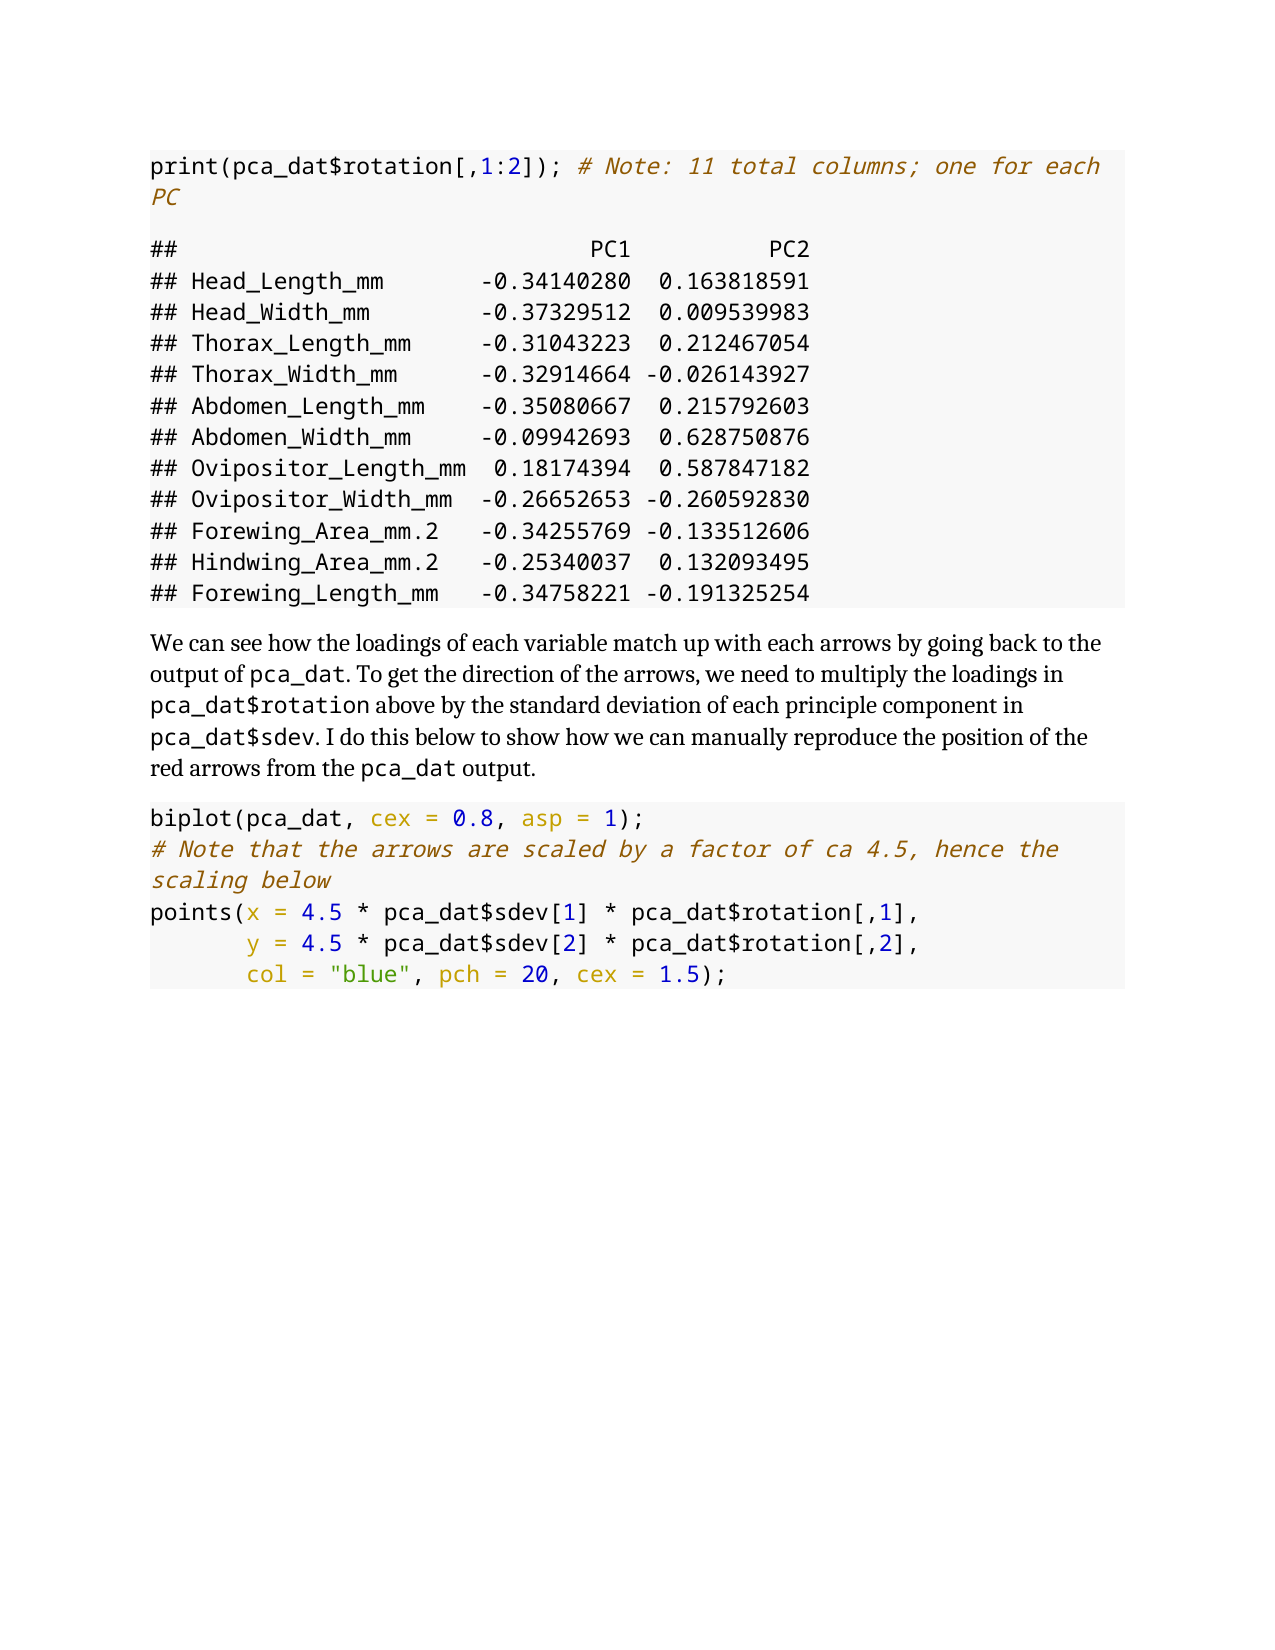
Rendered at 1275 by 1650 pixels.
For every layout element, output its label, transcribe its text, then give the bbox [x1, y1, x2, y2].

text print(pca_dat$rotation[,1:2]); # Note: 11 total columns; one for each PC [177, 150, 1125, 212]
text biplot(pca_dat, cex = 0.8, asp = 1); # Note that the arrows are scaled by a factor of ca 4.5, hence the scaling below points(x = 4.5 * pca_dat$sdev[1] * pca_dat$rotation[,1], y = 4.5 * pca_dat$sdev[2] * pca_dat$rotation[,2], col = "blue", pch = 20, cex = 1.5); [329, 802, 1125, 989]
text We can see how the loadings of each variable match up with each arrows by going back to the output of pca_dat. To get the direction of the arrows, we need to multiply the loadings in pca_dat$rotation above by the standard deviation of each principle component in pca_dat$sdev. I do this below to show how we can manually reproduce the position of the red arrows from the pca_dat output. [150, 629, 1125, 783]
text ## PC1 PC2 ## Head_Length_mm -0.34140280 0.163818591 ## Head_Width_mm -0.37329512 0.009539983 ## Thorax_Length_mm -0.31043223 0.212467054 ## Thorax_Width_mm -0.32914664 -0.026143927 ## Abdomen_Length_mm -0.35080667 0.215792603 ## Abdomen_Width_mm -0.09942693 0.628750876 ## Ovipositor_Length_mm 0.18174394 0.587847182 ## Ovipositor_Width_mm -0.26652653 -0.260592830 ## Forewing_Area_mm.2 -0.34255769 -0.133512606 ## Hindwing_Area_mm.2 -0.25340037 0.132093495 ## Forewing_Length_mm -0.34758221 -0.191325254 [150, 233, 1125, 608]
